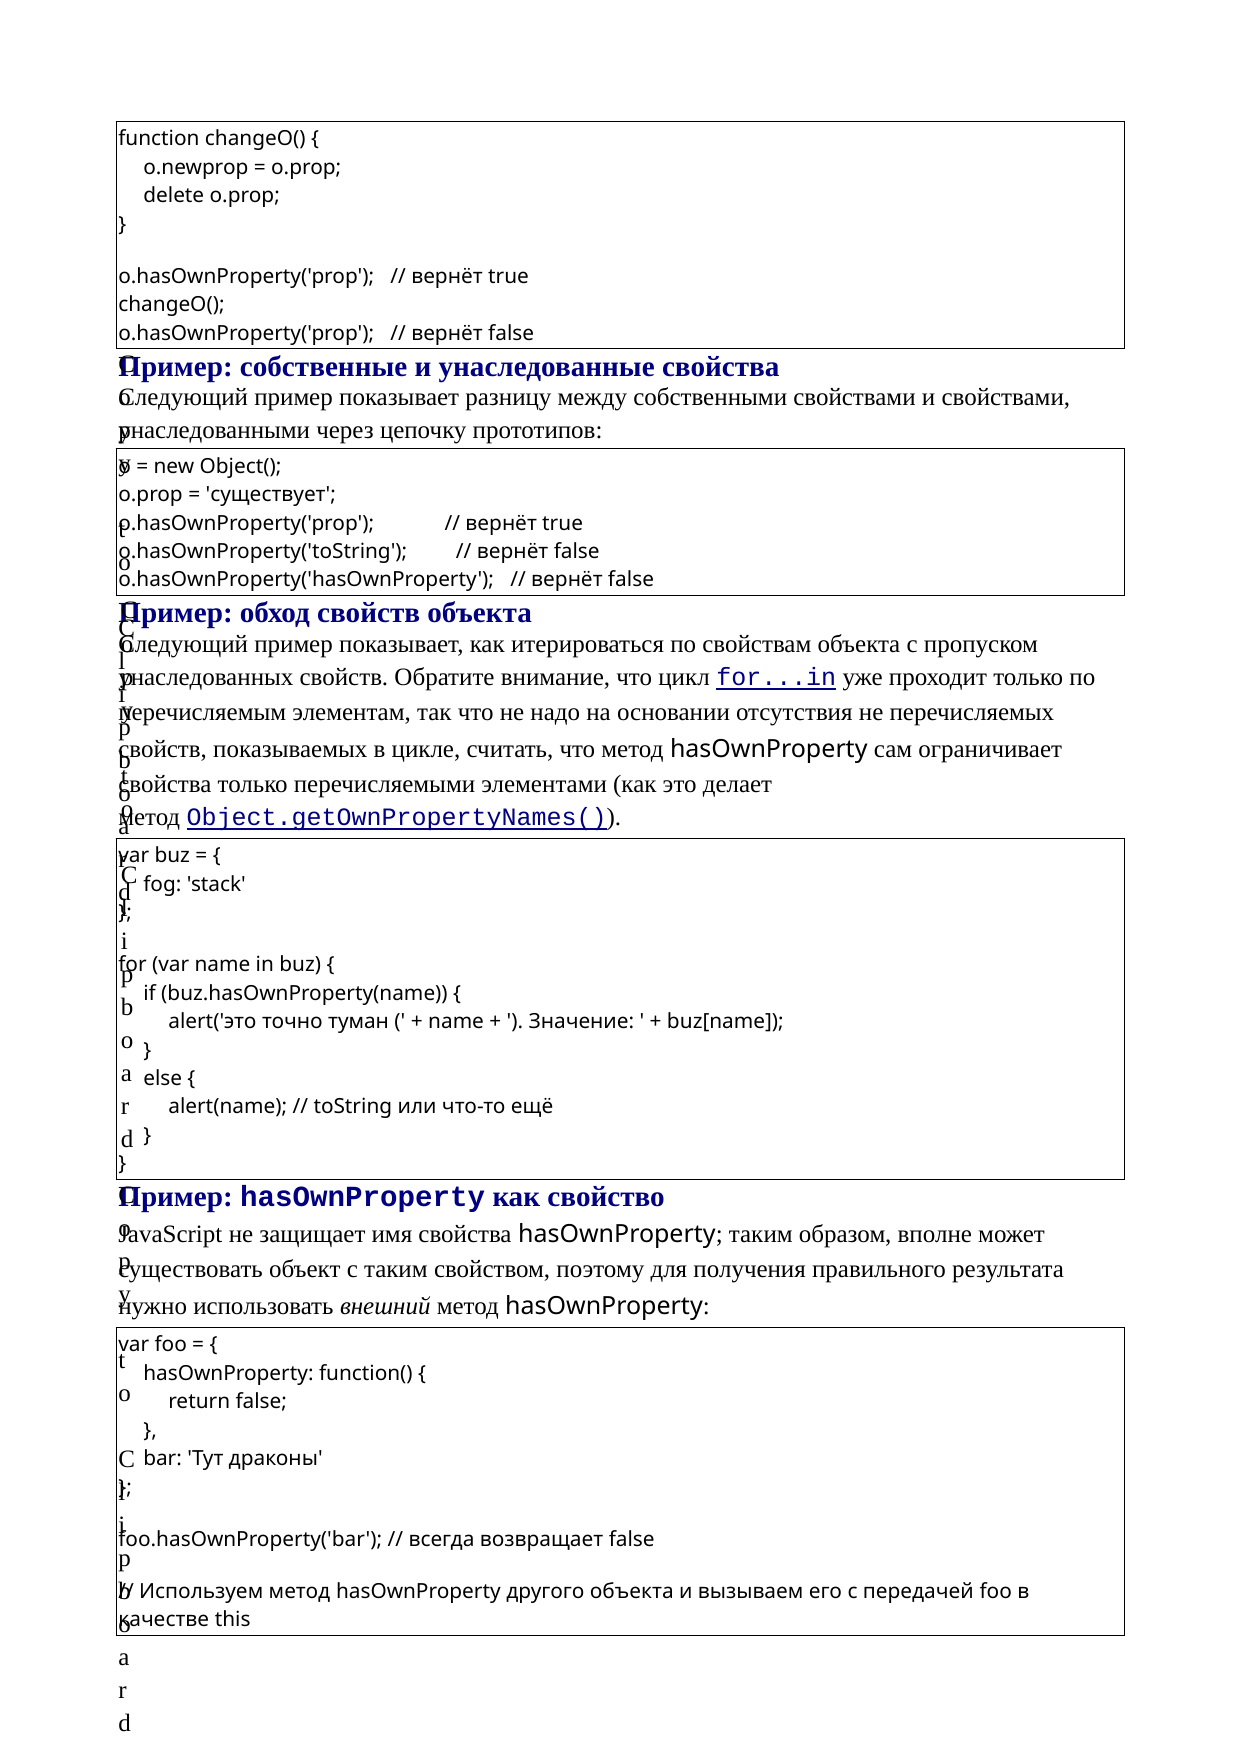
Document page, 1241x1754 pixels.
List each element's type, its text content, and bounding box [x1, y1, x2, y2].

text o.newprop = o.prop; [118, 152, 1122, 180]
text o.hasOwnProperty('toString'); // вернёт false [118, 536, 1122, 562]
text }; [118, 1472, 1122, 1500]
text o.hasOwnProperty('prop'); // вернёт true [118, 261, 1122, 289]
text } [118, 1120, 1122, 1146]
text changeO(); [118, 289, 1122, 315]
text alert(name); // toString или что-то ещё [118, 1092, 1122, 1120]
text fog: 'stack' [124, 869, 1122, 897]
text }, [118, 1415, 1122, 1443]
text Следующий пример показывает, как итерироваться по свойствам объекта с пропуском унаследованных свойств. Обратите внимание, что цикл for...in уже проходит только по перечисляемым элементам, так что не надо на основании отсутствия не перечисляемых свойств, показываемых в цикле, считать, что метод hasOwnProperty сам ограничивает свойства только перечисляемыми элементами (как это делает метод Object.getOwnPropertyNames()). [118, 629, 1122, 833]
text bar: 'Тут драконы' [118, 1443, 1122, 1472]
text alert('это точно туман (' + name + '). Значение: ' + buz[name]); [118, 1006, 1122, 1035]
text var foo = { [117, 1328, 1124, 1358]
text }; [118, 897, 1122, 926]
text for (var name in buz) { [118, 949, 1122, 978]
text // Используем метод hasOwnProperty другого объекта и вызываем его с передачей foo в качестве this [117, 1573, 1124, 1635]
text } [118, 1035, 1122, 1063]
text foo.hasOwnProperty('bar'); // всегда возвращает false [118, 1524, 1122, 1552]
subtitle Пример: собственные и унаследованные свойства [118, 349, 1122, 382]
text else { [118, 1063, 1122, 1092]
text o = new Object(); [117, 449, 1124, 479]
text o.hasOwnProperty('prop'); // вернёт true [118, 508, 1122, 536]
text } [118, 209, 1122, 237]
text o.hasOwnProperty('prop'); // вернёт false [117, 315, 1124, 348]
text if (buz.hasOwnProperty(name)) { [118, 978, 1122, 1006]
text var buz = { [117, 839, 1124, 869]
text hasOwnProperty: function() { [118, 1358, 1122, 1386]
text function changeO() { [117, 122, 1124, 152]
subtitle Пример: hasOwnProperty как свойство [118, 1180, 1122, 1216]
subtitle Пример: обход свойств объекта [118, 596, 1122, 629]
text } [117, 1146, 1124, 1179]
text return false; [118, 1386, 1122, 1415]
text Следующий пример показывает разницу между собственными свойствами и свойствами, унаследованными через цепочку прототипов: [118, 382, 1122, 444]
text JavaScript не защищает имя свойства hasOwnProperty; таким образом, вполне может существовать объект с таким свойством, поэтому для получения правильного результата нужно использовать внешний метод hasOwnProperty: [118, 1216, 1122, 1322]
text o.prop = 'существует'; [118, 479, 1122, 508]
text o.hasOwnProperty('hasOwnProperty'); // вернёт false [117, 562, 1124, 595]
text delete o.prop; [118, 180, 1122, 209]
